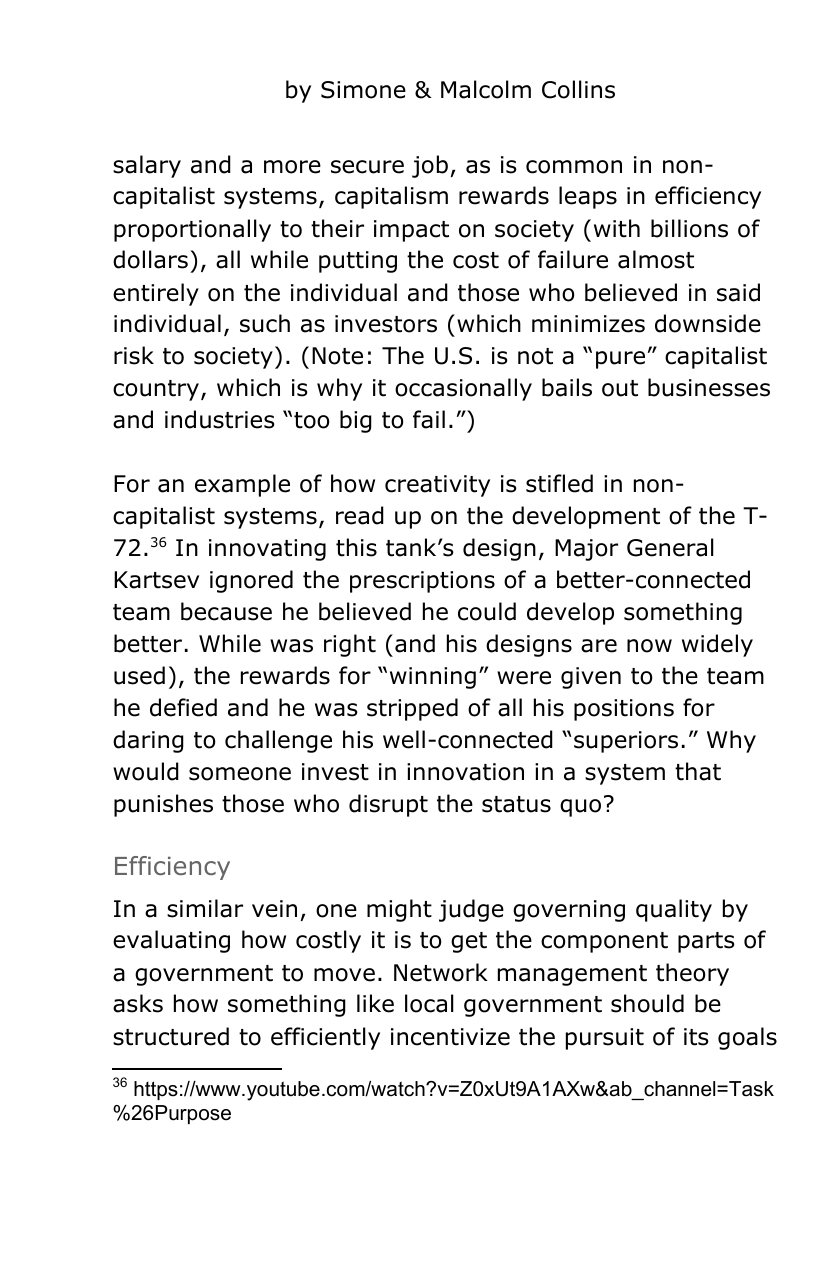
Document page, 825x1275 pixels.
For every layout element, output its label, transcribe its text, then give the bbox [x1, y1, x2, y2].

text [112, 150, 787, 434]
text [112, 894, 787, 1050]
subtitle Efficiency [112, 851, 787, 881]
text For an example of how creativity is stifled in non-capitalist systems, read up on the development of the T-72. In innovating this tank’s design, Major General Kartsev ignored the prescriptions of a better-connected team because he believed he could develop something better. While was right (and his designs are now widely used), the rewards for “winning” were given to the team he defied and he was stripped of all his positions for daring to challenge his well-connected “superiors.” Why would someone invest in innovation in a system that punishes those who disrupt the status quo? [112, 470, 787, 817]
